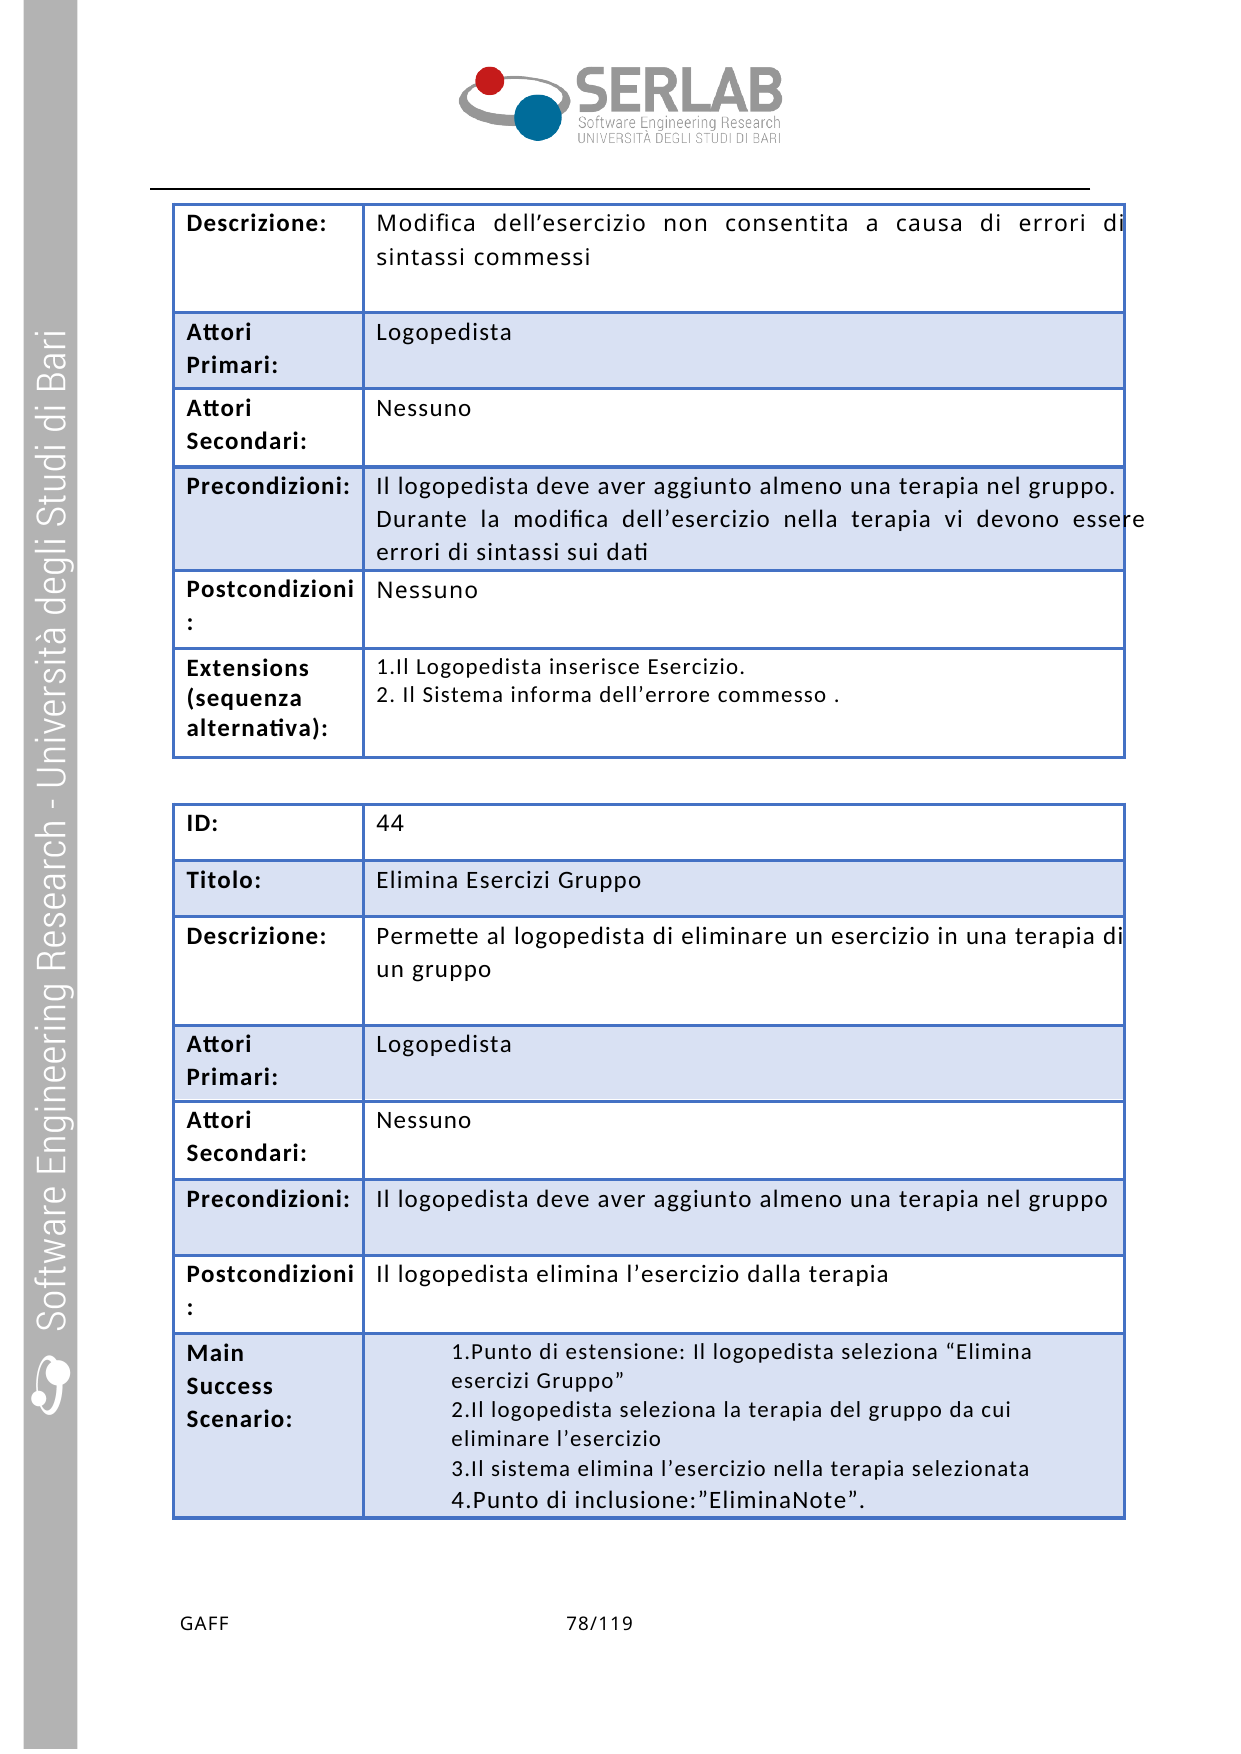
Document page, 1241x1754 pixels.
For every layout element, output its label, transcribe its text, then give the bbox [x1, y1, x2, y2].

table_cell Main Success Scenario: [175, 1335, 362, 1516]
table_cell Attori Secondari: [175, 1103, 362, 1178]
table_cell Il logopedista deve aver aggiunto almeno una terapia nel gruppo [365, 1181, 1123, 1254]
table_cell 1.Punto di estensione: Il logopedista seleziona “Elimina esercizi Gruppo” 2.Il logopedista seleziona la terapia del gruppo da cui eliminare l’esercizio 3.Il sistema elimina l’esercizio nella terapia selezionata 4.Punto di inclusione:”EliminaNote”. [365, 1335, 1123, 1516]
table_cell Modifica dell’esercizio non consentita a causa di errori di sintassi commessi [365, 206, 1123, 311]
table_header ID: [175, 806, 362, 859]
table_cell Precondizioni: [175, 1181, 362, 1254]
table_cell Il logopedista deve aver aggiunto almeno una terapia nel gruppo. Durante la modifica dell’esercizio nella terapia vi devono essere errori di sintassi sui dati [365, 469, 1123, 569]
table_cell Nessuno [365, 1103, 1123, 1178]
table_cell Nessuno [365, 572, 1123, 647]
table_cell Logopedista [365, 314, 1123, 387]
table_cell Postcondizioni: [175, 572, 362, 647]
table_cell Descrizione: [175, 918, 362, 1023]
table_cell Logopedista [365, 1027, 1123, 1099]
table_cell Extensions (sequenza alternativa): [175, 650, 362, 756]
picture [23, 0, 78, 1749]
table_cell Permette al logopedista di eliminare un esercizio in una terapia di un gruppo [365, 918, 1123, 1023]
table_cell Attori Primari: [175, 314, 362, 387]
picture [455, 65, 785, 145]
table_cell Precondizioni: [175, 469, 362, 569]
table_cell 1.Il Logopedista inserisce Esercizio. 2. Il Sistema informa dell’errore commesso . [365, 650, 1123, 756]
table_cell Elimina Esercizi Gruppo [365, 862, 1123, 915]
table_cell Descrizione: [175, 206, 362, 311]
table_cell Il logopedista elimina l’esercizio dalla terapia [365, 1257, 1123, 1332]
table_header 44 [365, 806, 1123, 859]
table_cell Postcondizioni: [175, 1257, 362, 1332]
table_cell Attori Primari: [175, 1027, 362, 1099]
table_cell Attori Secondari: [175, 390, 362, 465]
table_cell Nessuno [365, 390, 1123, 465]
table_cell Titolo: [175, 862, 362, 915]
